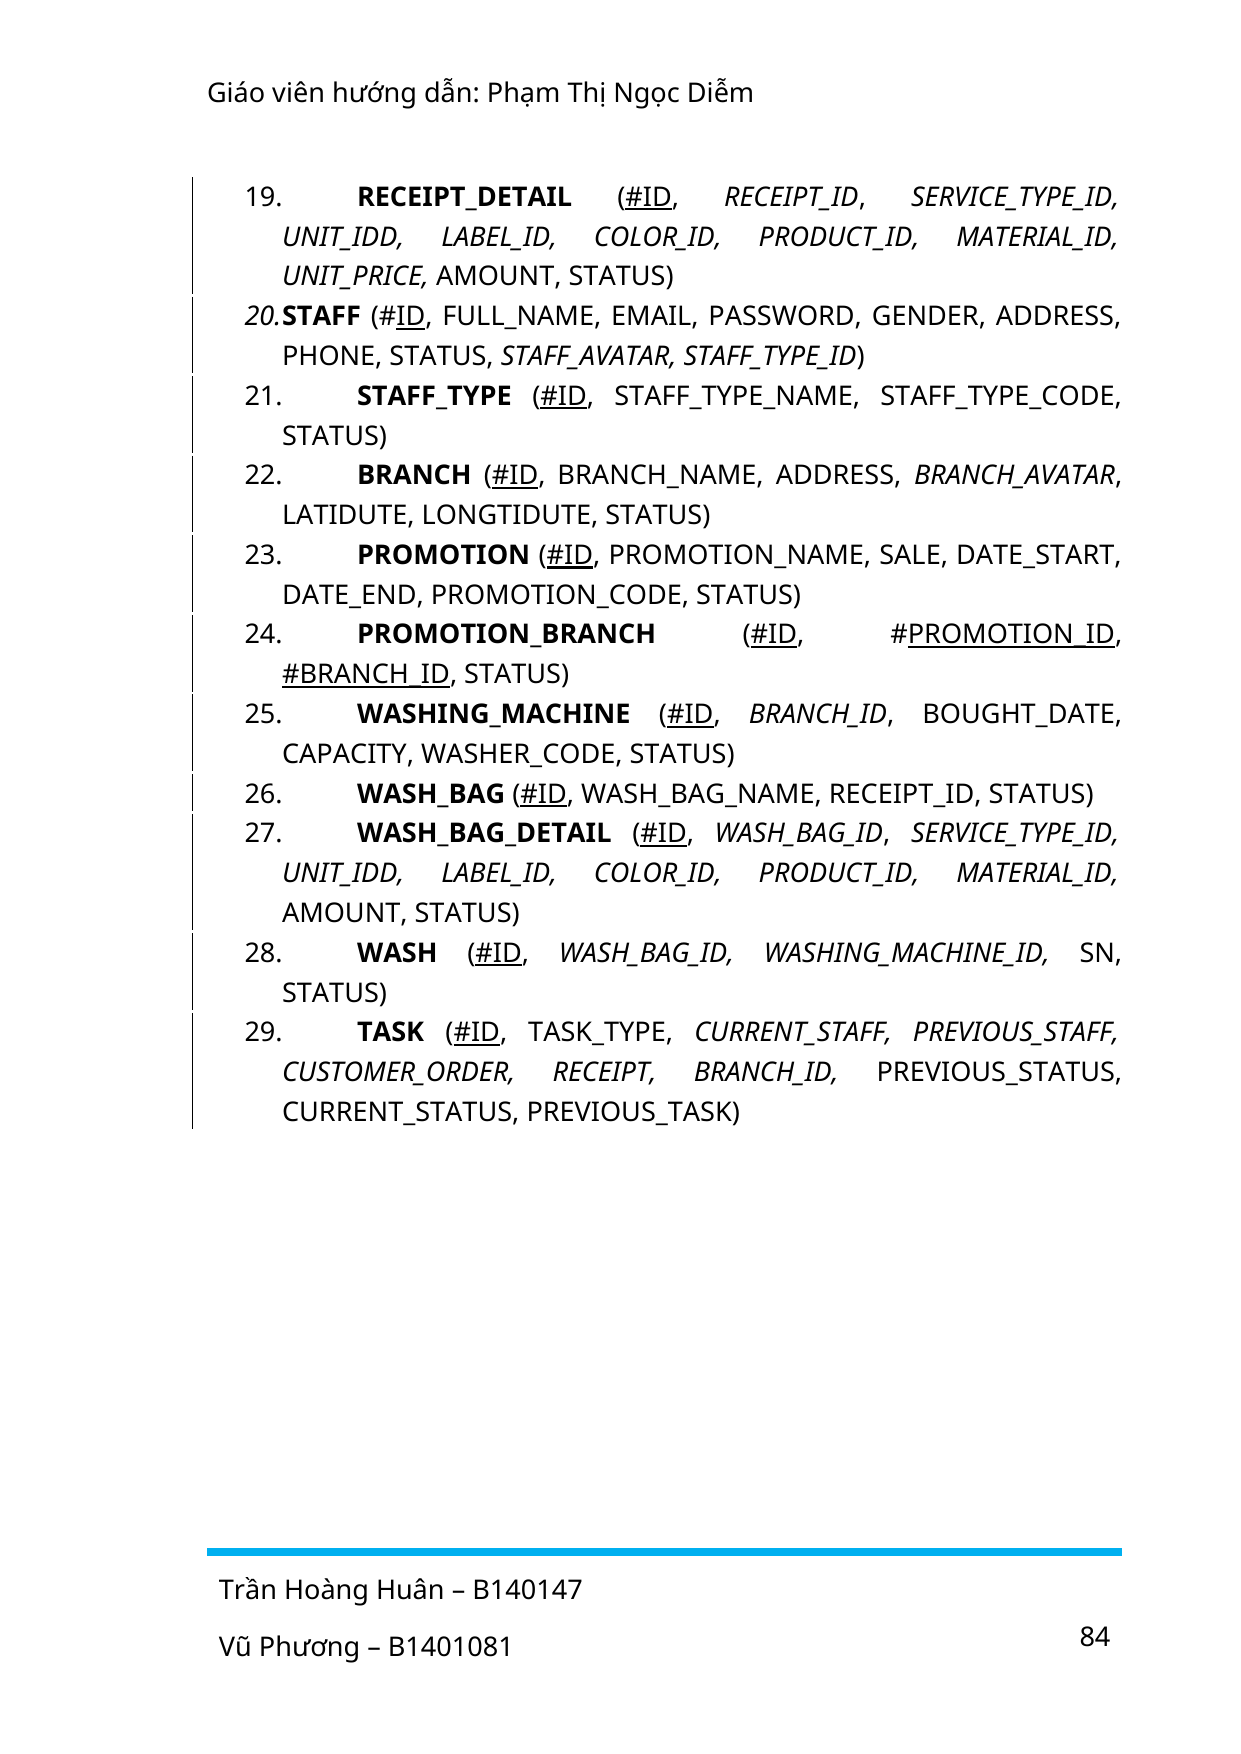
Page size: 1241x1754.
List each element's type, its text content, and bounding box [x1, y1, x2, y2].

list TASK (#ID, TASK_TYPE, CURRENT_STAFF, PREVIOUS_STAFF, CUSTOMER_ORDER, RECEIPT, BRANCH_ID, PREVIOUS_STATUS, CURRENT_STATUS, PREVIOUS_TASK) [244, 1013, 1122, 1129]
list WASH_BAG (#ID, WASH_BAG_NAME, RECEIPT_ID, STATUS) [244, 774, 1122, 811]
list STAFF (#ID, FULL_NAME, EMAIL, PASSWORD, GENDER, ADDRESS, PHONE, STATUS, STAFF_AVATAR, STAFF_TYPE_ID) [244, 297, 1122, 373]
list WASH (#ID, WASH_BAG_ID, WASHING_MACHINE_ID, SN, STATUS) [244, 933, 1122, 1010]
list STAFF_TYPE (#ID, STAFF_TYPE_NAME, STAFF_TYPE_CODE, STATUS) [244, 376, 1122, 453]
list WASHING_MACHINE (#ID, BRANCH_ID, BOUGHT_DATE, CAPACITY, WASHER_CODE, STATUS) [244, 694, 1122, 771]
list PROMOTION_BRANCH (#ID, #PROMOTION_ID, #BRANCH_ID, STATUS) [244, 615, 1122, 692]
list WASH_BAG_DETAIL (#ID, WASH_BAG_ID, SERVICE_TYPE_ID, UNIT_IDD, LABEL_ID, COLOR_ID, PRODUCT_ID, MATERIAL_ID, AMOUNT, STATUS) [244, 814, 1122, 930]
list BRANCH (#ID, BRANCH_NAME, ADDRESS, BRANCH_AVATAR, LATIDUTE, LONGTIDUTE, STATUS) [244, 456, 1122, 532]
list PROMOTION (#ID, PROMOTION_NAME, SALE, DATE_START, DATE_END, PROMOTION_CODE, STATUS) [244, 535, 1122, 612]
list RECEIPT_DETAIL (#ID, RECEIPT_ID, SERVICE_TYPE_ID, UNIT_IDD, LABEL_ID, COLOR_ID, PRODUCT_ID, MATERIAL_ID, UNIT_PRICE, AMOUNT, STATUS) [244, 177, 1122, 294]
